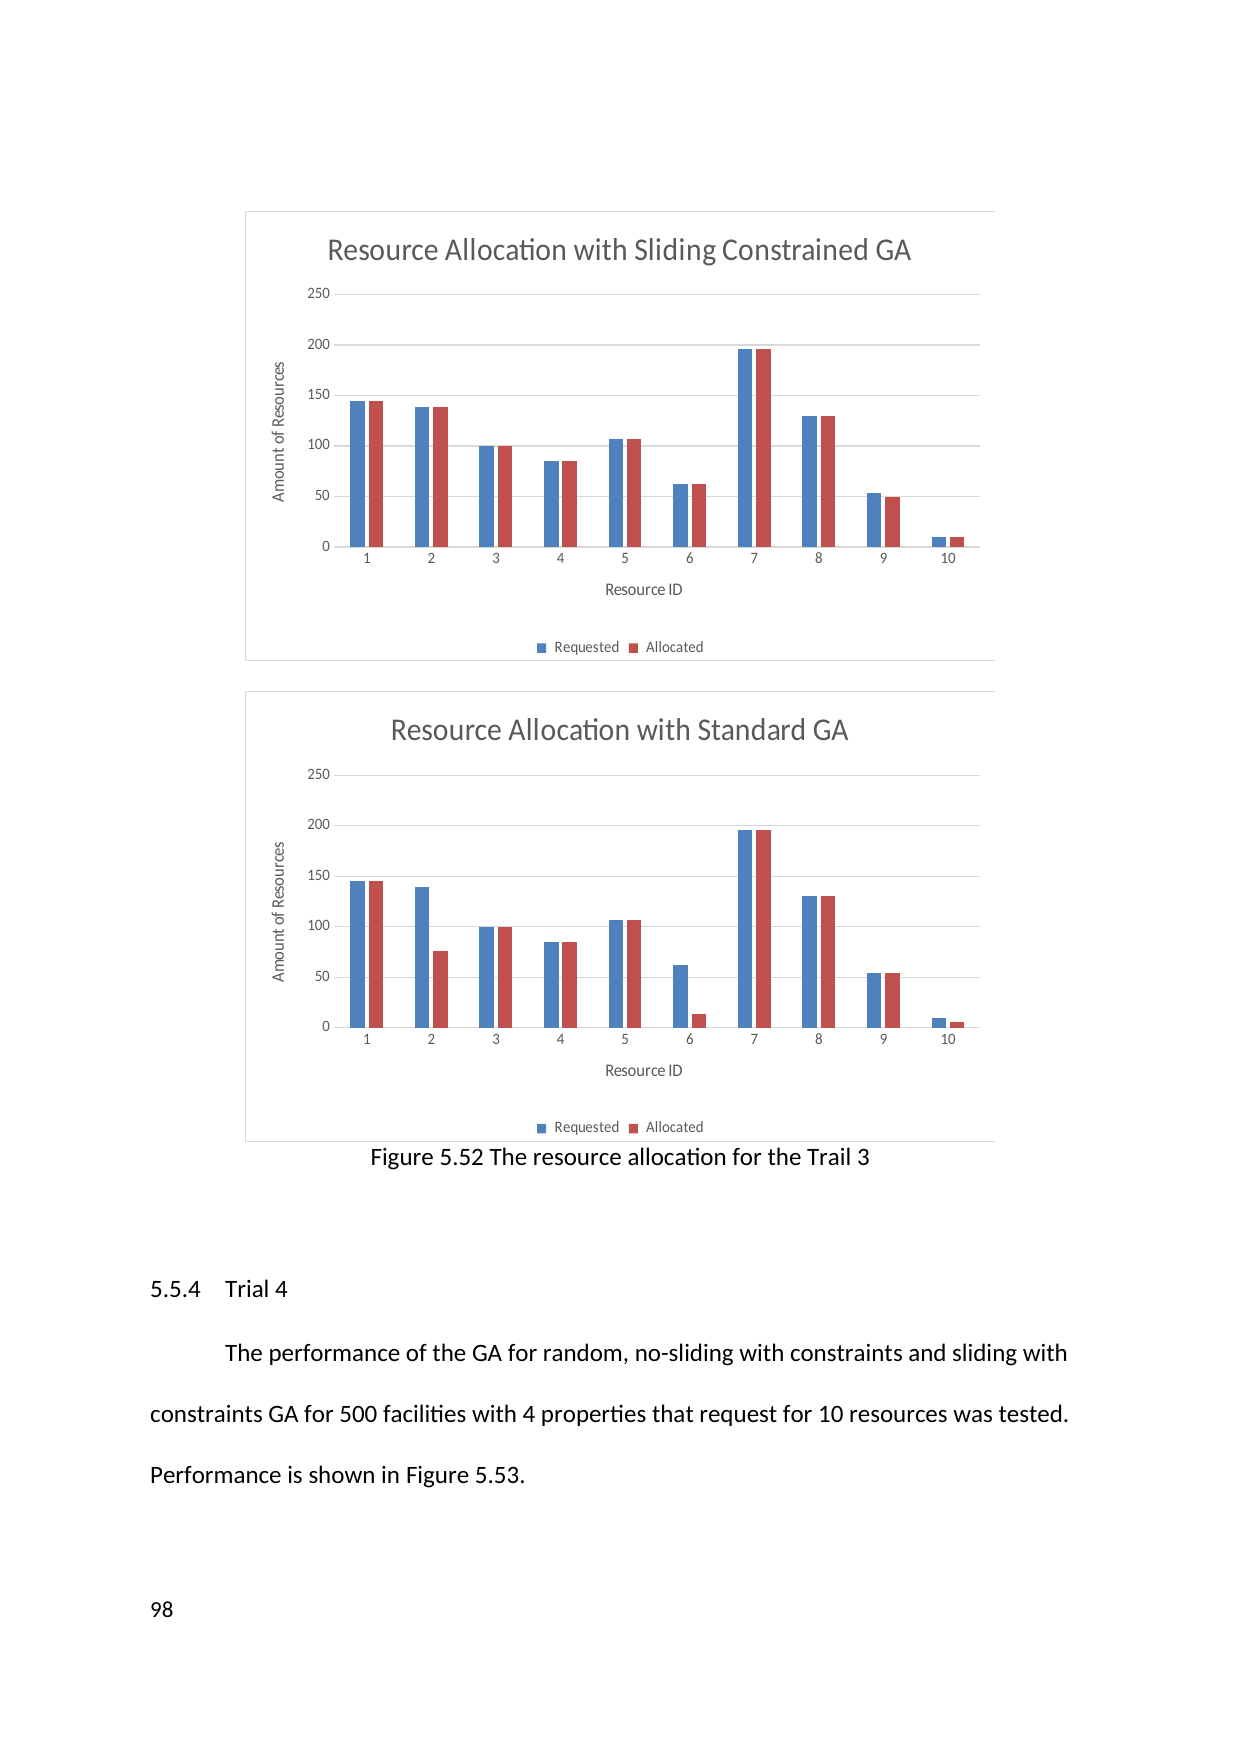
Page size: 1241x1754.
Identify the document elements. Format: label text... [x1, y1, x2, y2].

subtitle 5.5.4 Trial 4 [150, 1273, 1090, 1303]
